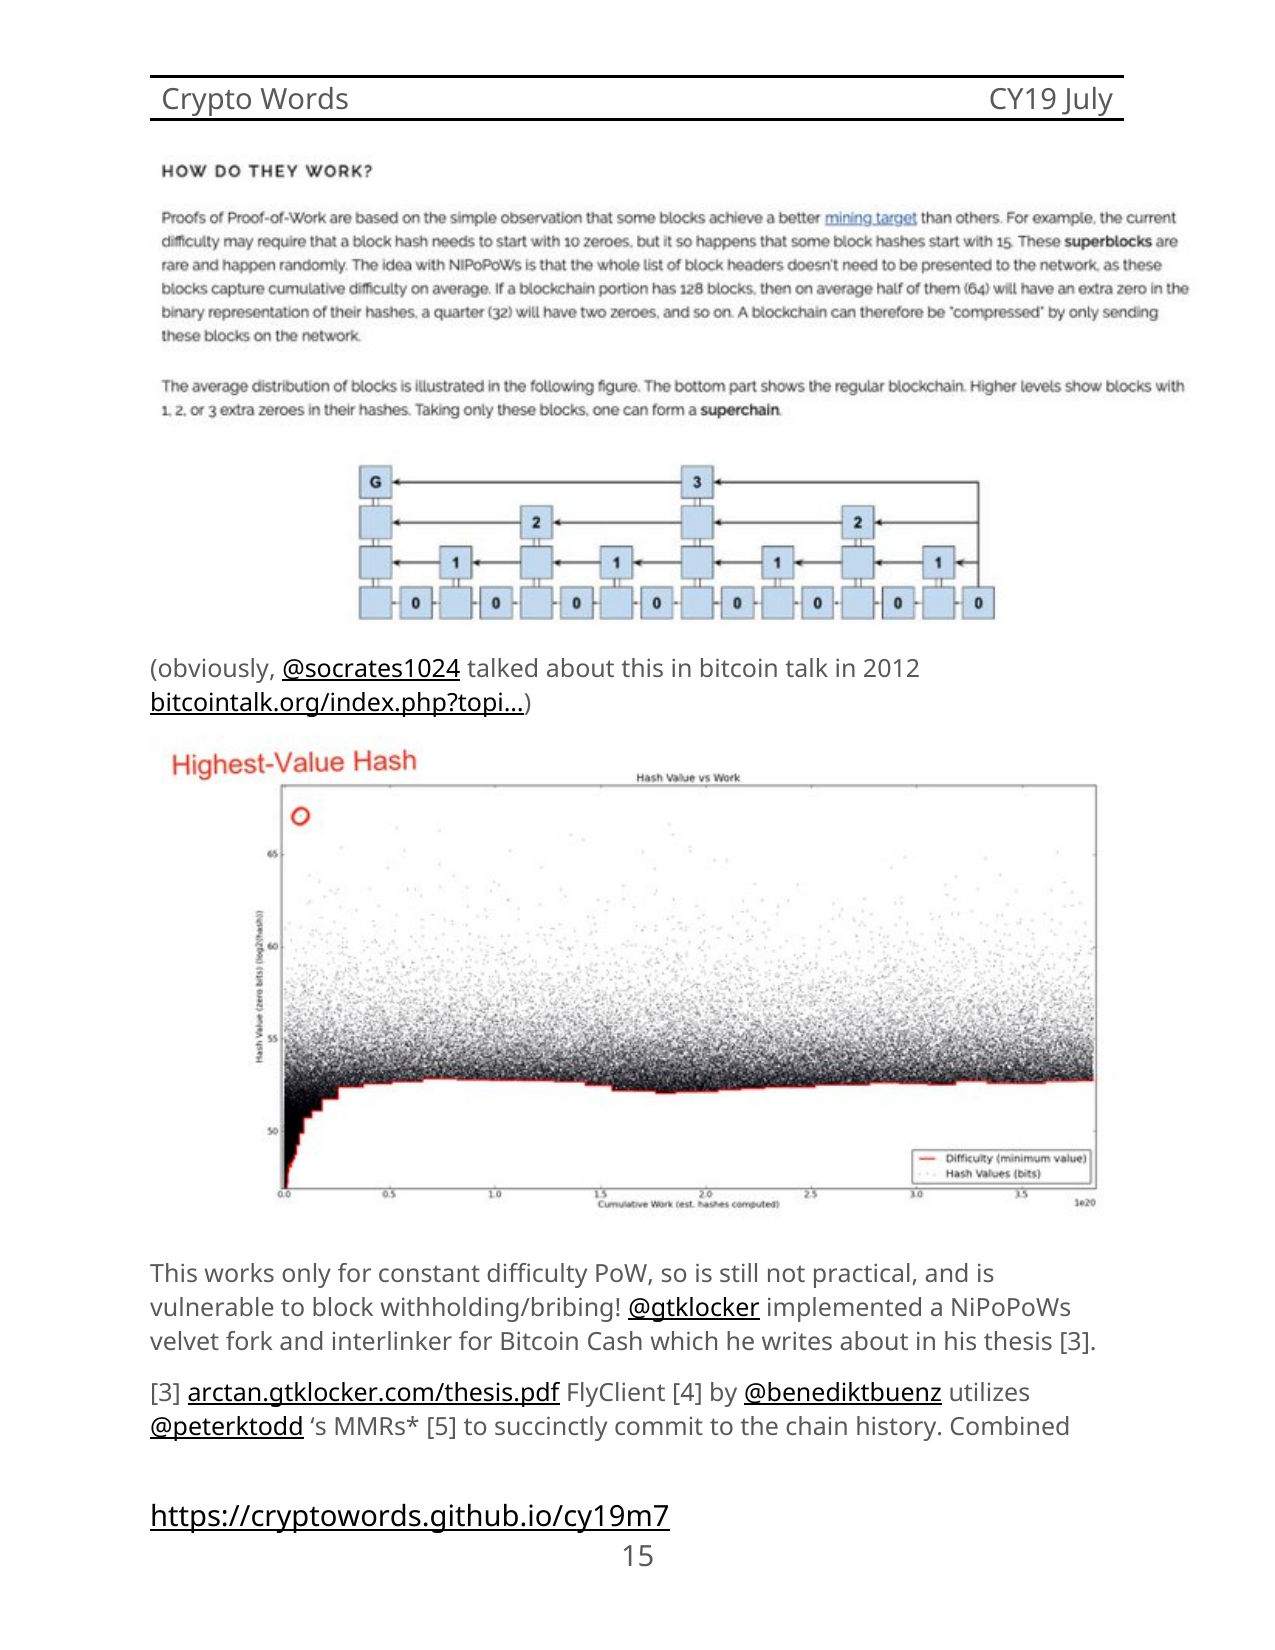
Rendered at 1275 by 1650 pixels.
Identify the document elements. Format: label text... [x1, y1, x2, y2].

text This works only for constant difficulty PoW, so is still not practical, and is vulnerable to block withholding/bribing! @gtklocker implemented a NiPoPoWs velvet fork and interlinker for Bitcoin Cash which he writes about in his thesis [3]. [150, 1256, 1125, 1358]
picture [150, 735, 1200, 1239]
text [150, 1374, 1125, 1443]
text (obviously, @socrates1024 talked about this in bitcoin talk in 2012 bitcointalk.org/index.php?topi…) [150, 651, 1125, 719]
picture [150, 155, 1200, 634]
